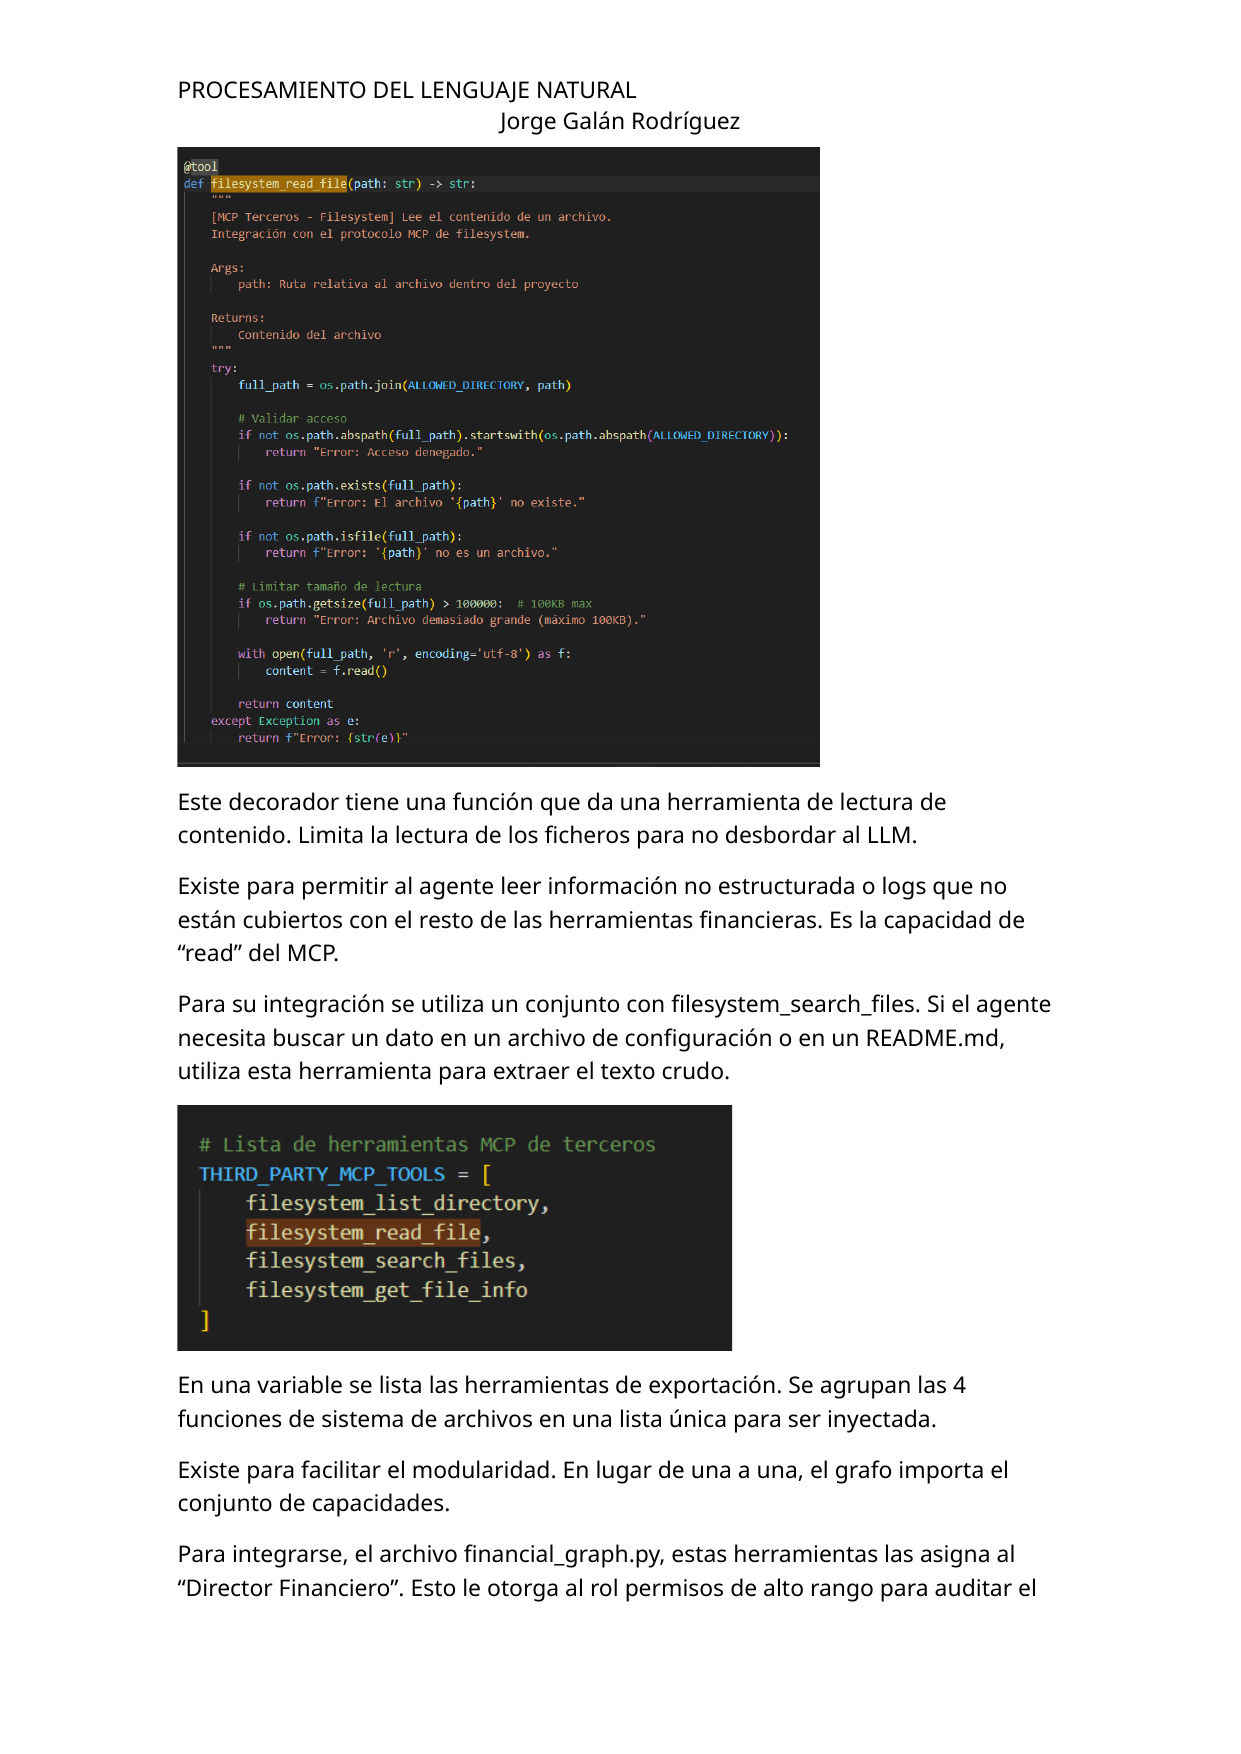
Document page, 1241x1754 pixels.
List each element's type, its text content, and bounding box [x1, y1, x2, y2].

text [177, 1538, 1063, 1603]
text Existe para facilitar el modularidad. En lugar de una a una, el grafo importa el conjunto de capacidades. [177, 1453, 1063, 1518]
picture [177, 1105, 733, 1351]
text Para su integración se utiliza un conjunto con filesystem_search_files. Si el agente necesita buscar un dato en un archivo de configuración o en un README.md, utiliza esta herramienta para extraer el texto crudo. [177, 988, 1063, 1086]
text Este decorador tiene una función que da una herramienta de lectura de contenido. Limita la lectura de los ficheros para no desbordar al LLM. [177, 786, 1063, 851]
picture [177, 147, 820, 767]
text En una variable se lista las herramientas de exportación. Se agrupan las 4 funciones de sistema de archivos en una lista única para ser inyectada. [177, 1369, 1063, 1434]
text Existe para permitir al agente leer información no estructurada o logs que no están cubiertos con el resto de las herramientas financieras. Es la capacidad de “read” del MCP. [177, 870, 1063, 968]
